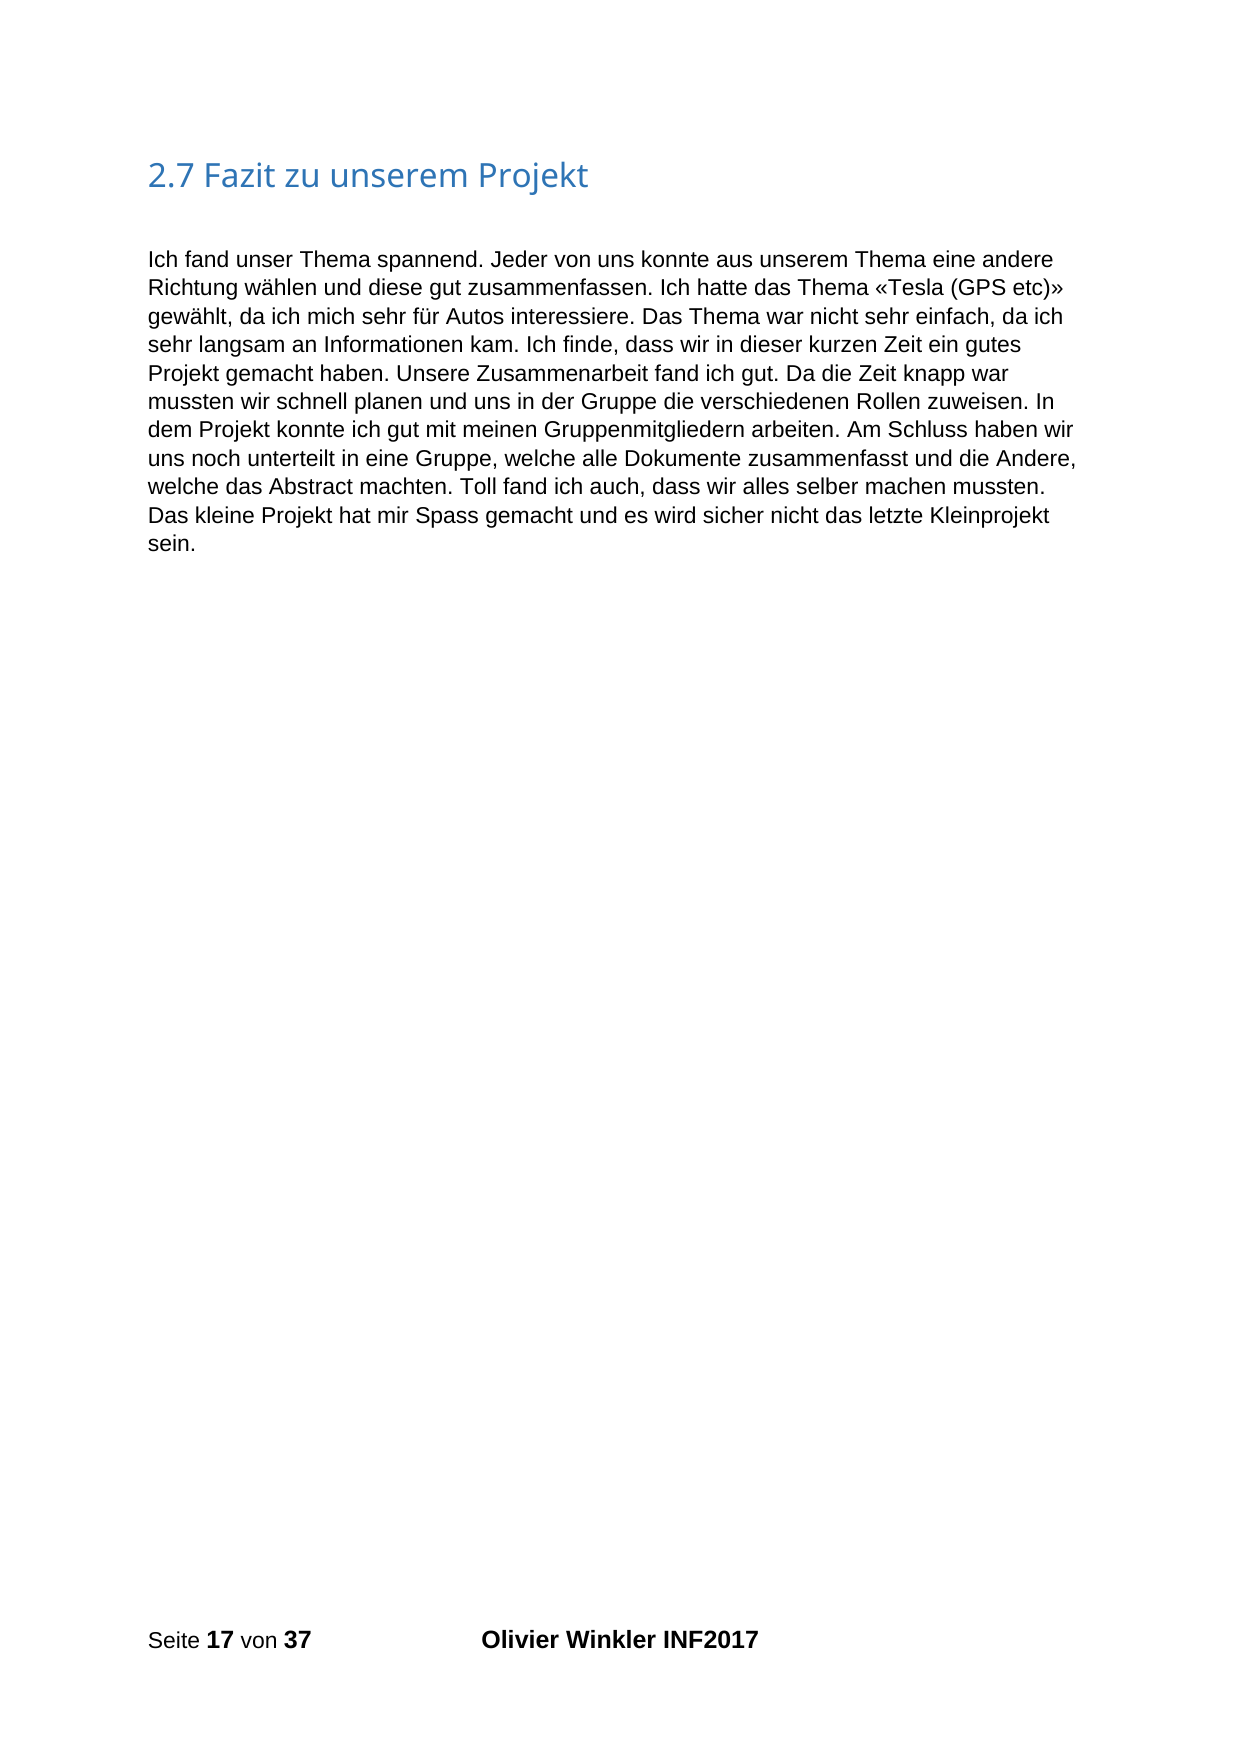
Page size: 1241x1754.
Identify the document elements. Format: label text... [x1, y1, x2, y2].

text Ich fand unser Thema spannend. Jeder von uns konnte aus unserem Thema eine andere Richtung wählen und diese gut zusammenfassen. Ich hatte das Thema «Tesla (GPS etc)» gewählt, da ich mich sehr für Autos interessiere. Das Thema war nicht sehr einfach, da ich sehr langsam an Informationen kam. Ich finde, dass wir in dieser kurzen Zeit ein gutes Projekt gemacht haben. Unsere Zusammenarbeit fand ich gut. Da die Zeit knapp war mussten wir schnell planen und uns in der Gruppe die verschiedenen Rollen zuweisen. In dem Projekt konnte ich gut mit meinen Gruppenmitgliedern arbeiten. Am Schluss haben wir uns noch unterteilt in eine Gruppe, welche alle Dokumente zusammenfasst und die Andere, welche das Abstract machten. Toll fand ich auch, dass wir alles selber machen mussten. Das kleine Projekt hat mir Spass gemacht und es wird sicher nicht das letzte Kleinprojekt sein. [148, 246, 1093, 557]
subtitle 2.7 Fazit zu unserem Projekt [148, 152, 1093, 197]
